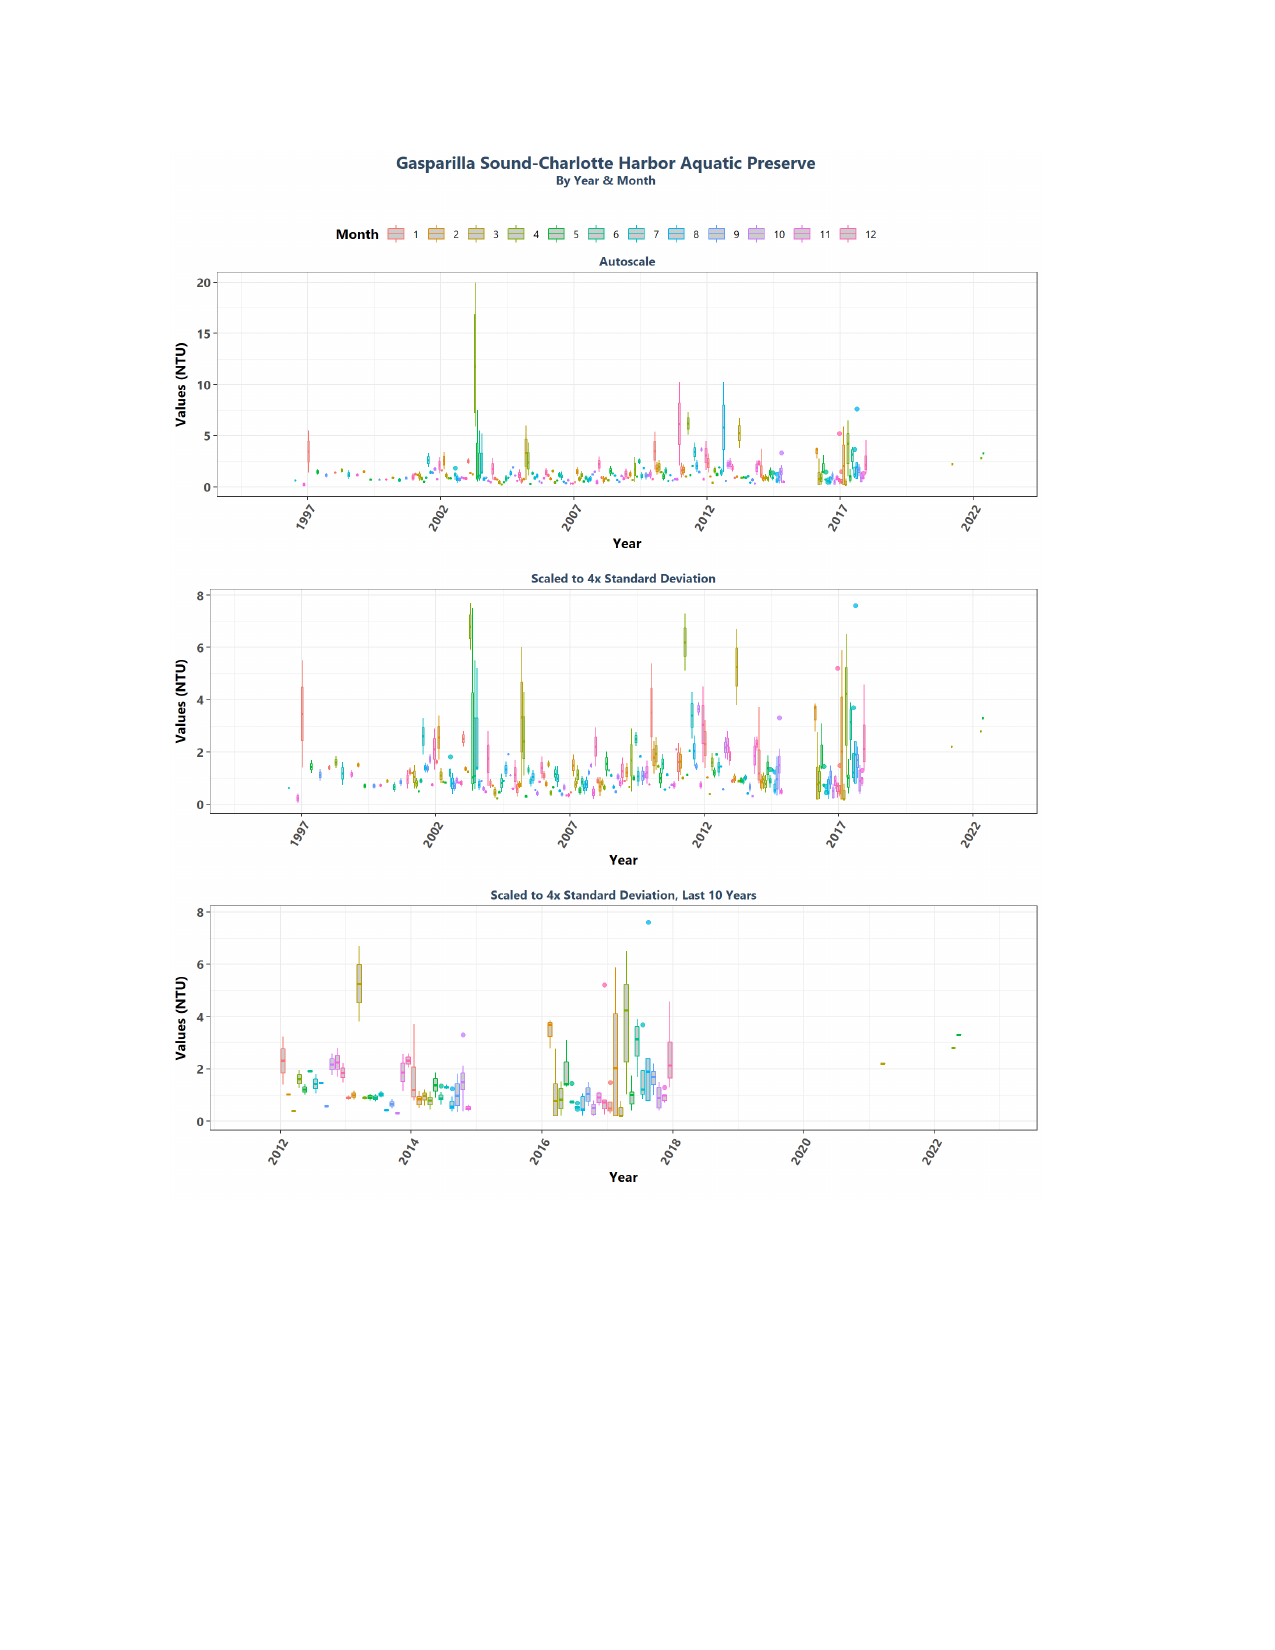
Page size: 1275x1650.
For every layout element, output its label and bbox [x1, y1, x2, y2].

picture [168, 150, 1044, 1200]
